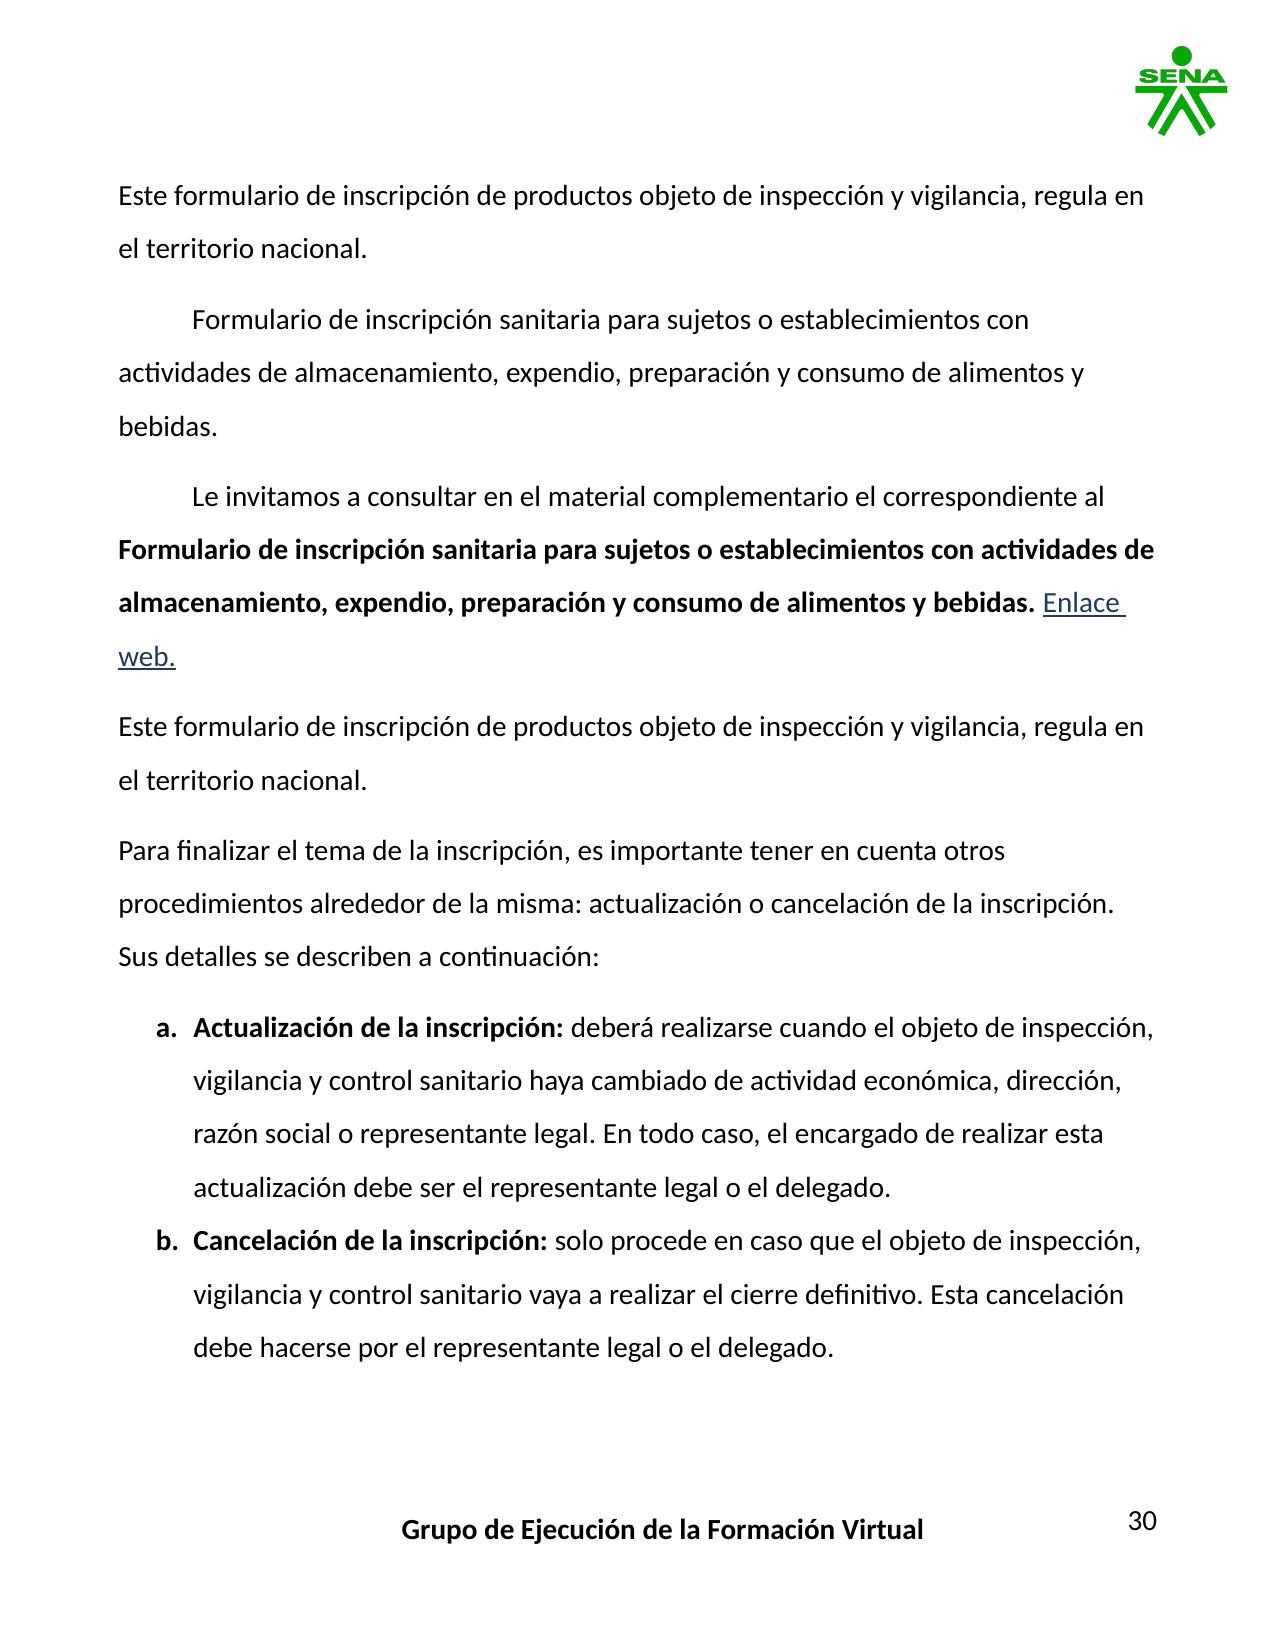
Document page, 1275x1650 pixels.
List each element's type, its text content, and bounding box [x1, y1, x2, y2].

text Formulario de inscripción sanitaria para sujetos o establecimientos con actividades de almacenamiento, expendio, preparación y consumo de alimentos y bebidas. [118, 301, 1157, 443]
picture [1135, 46, 1228, 136]
list Actualización de la inscripción: deberá realizarse cuando el objeto de inspección, vigilancia y control sanitario haya cambiado de actividad económica, dirección, razón social o representante legal. En todo caso, el encargado de realizar esta actualización debe ser el representante legal o el delegado. [156, 1009, 1157, 1204]
text Para finalizar el tema de la inscripción, es importante tener en cuenta otros procedimientos alrededor de la misma: actualización o cancelación de la inscripción. Sus detalles se describen a continuación: [118, 832, 1157, 974]
text Este formulario de inscripción de productos objeto de inspección y vigilancia, regula en el territorio nacional. [118, 177, 1157, 266]
list Cancelación de la inscripción: solo procede en caso que el objeto de inspección, vigilancia y control sanitario vaya a realizar el cierre definitivo. Esta cancelación debe hacerse por el representante legal o el delegado. [156, 1222, 1157, 1365]
text Este formulario de inscripción de productos objeto de inspección y vigilancia, regula en el territorio nacional. [118, 708, 1157, 797]
text Le invitamos a consultar en el material complementario el correspondiente al Formulario de inscripción sanitaria para sujetos o establecimientos con actividades de almacenamiento, expendio, preparación y consumo de alimentos y bebidas. Enlace web. [118, 478, 1157, 674]
